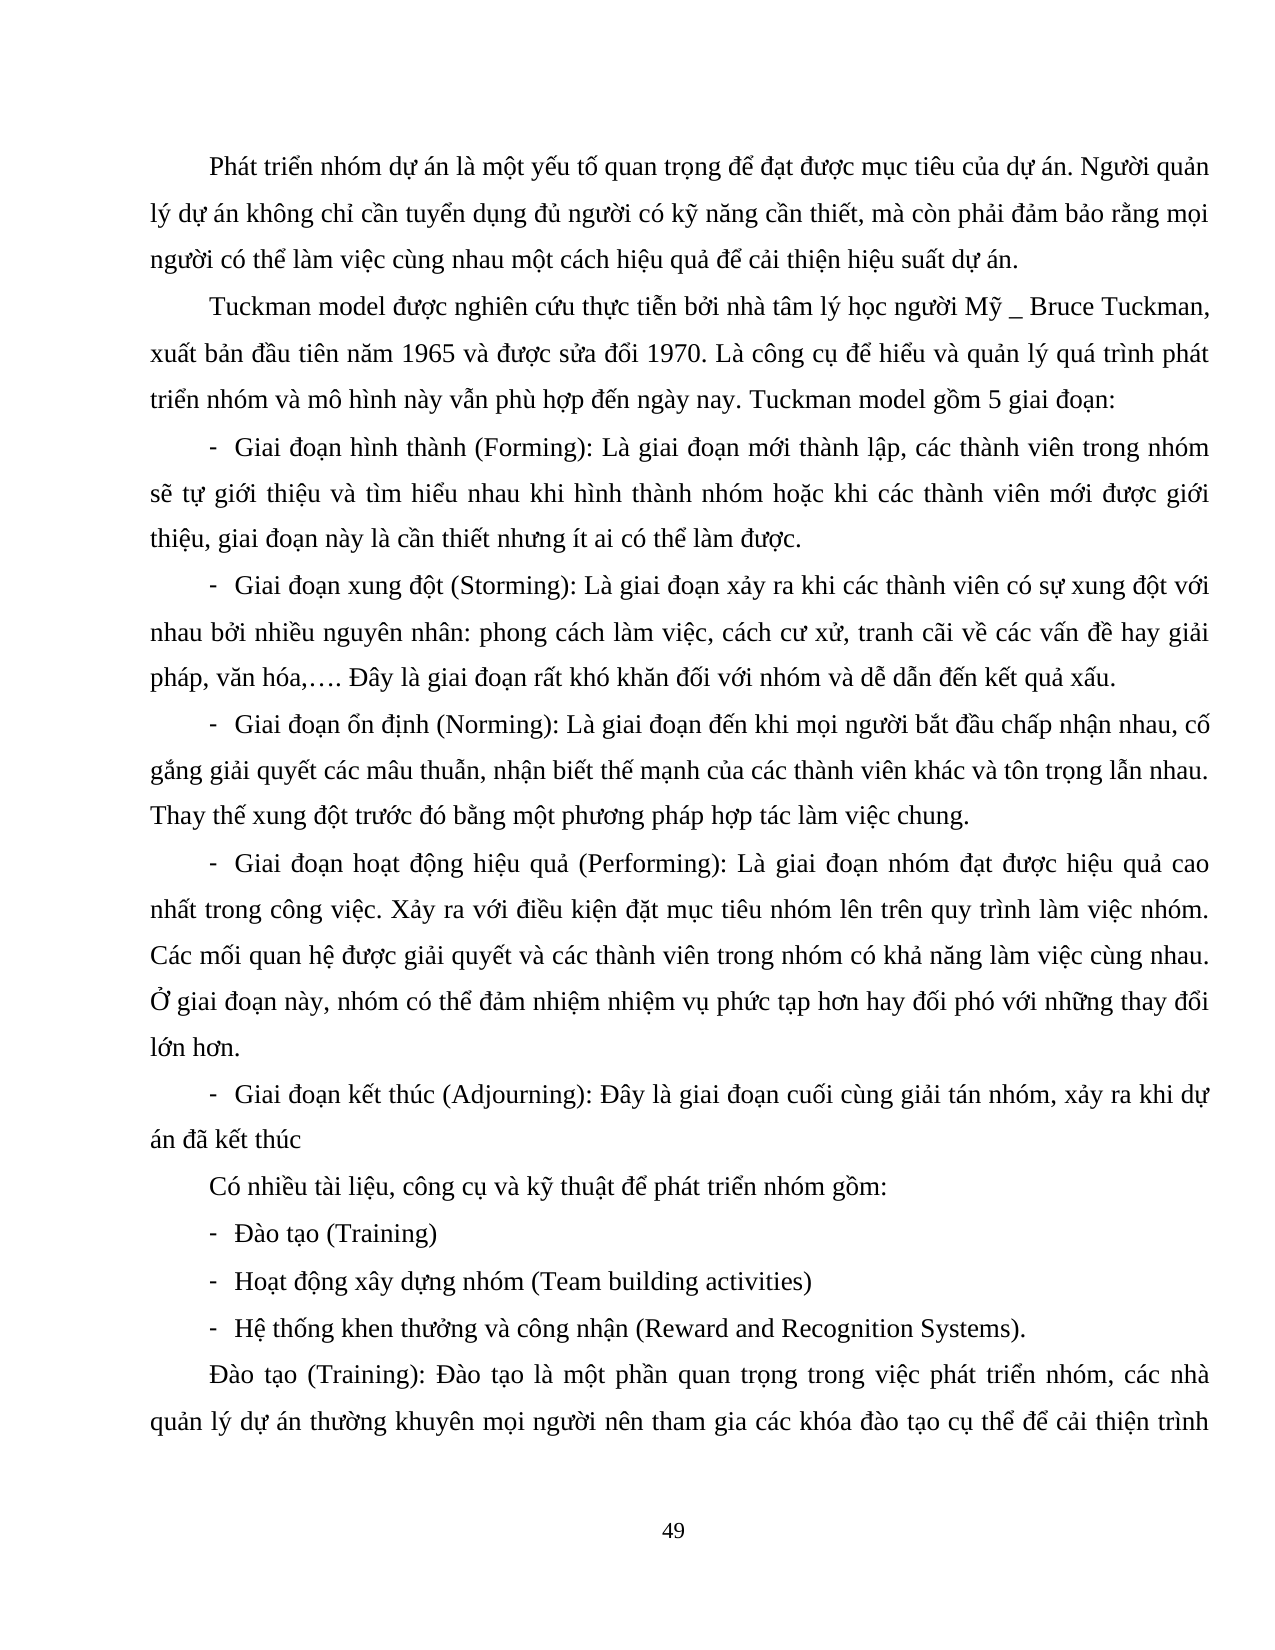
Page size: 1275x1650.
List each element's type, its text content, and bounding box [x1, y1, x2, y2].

list Giai đoạn kết thúc (Adjourning): Đây là giai đoạn cuối cùng giải tán nhóm, xảy ra khi dự án đã kết thúc [150, 1077, 1211, 1155]
list Giai đoạn ổn định (Norming): Là giai đoạn đến khi mọi người bắt đầu chấp nhận nhau, cố gắng giải quyết các mâu thuẫn, nhận biết thế mạnh của các thành viên khác và tôn trọng lẫn nhau. Thay thế xung đột trước đó bằng một phương pháp hợp tác làm việc chung. [150, 707, 1211, 830]
list Giai đoạn hình thành (Forming): Là giai đoạn mới thành lập, các thành viên trong nhóm sẽ tự giới thiệu và tìm hiểu nhau khi hình thành nhóm hoặc khi các thành viên mới được giới thiệu, giai đoạn này là cần thiết nhưng ít ai có thể làm được. [150, 430, 1211, 553]
list Giai đoạn xung đột (Storming): Là giai đoạn xảy ra khi các thành viên có sự xung đột với nhau bởi nhiều nguyên nhân: phong cách làm việc, cách cư xử, tranh cãi về các vấn đề hay giải pháp, văn hóa,…. Đây là giai đoạn rất khó khăn đối với nhóm và dễ dẫn đến kết quả xấu. [150, 568, 1211, 692]
text Tuckman model được nghiên cứu thực tiễn bởi nhà tâm lý học người Mỹ _ Bruce Tuckman, xuất bản đầu tiên năm 1965 và được sửa đổi 1970. Là công cụ để hiểu và quản lý quá trình phát triển nhóm và mô hình này vẫn phù hợp đến ngày nay. Tuckman model gồm 5 giai đoạn: [150, 290, 1211, 414]
list Giai đoạn hoạt động hiệu quả (Performing): Là giai đoạn nhóm đạt được hiệu quả cao nhất trong công việc. Xảy ra với điều kiện đặt mục tiêu nhóm lên trên quy trình làm việc nhóm. Các mối quan hệ được giải quyết và các thành viên trong nhóm có khả năng làm việc cùng nhau. Ở giai đoạn này, nhóm có thể đảm nhiệm nhiệm vụ phức tạp hơn hay đối phó với những thay đổi lớn hơn. [150, 846, 1211, 1062]
text Đào tạo (Training): Đào tạo là một phần quan trọng trong việc phát triển nhóm, các nhà quản lý dự án thường khuyên mọi người nên tham gia các khóa đào tạo cụ thể để cải thiện trình [150, 1358, 1211, 1436]
list Đào tạo (Training) [209, 1217, 1275, 1250]
text Phát triển nhóm dự án là một yếu tố quan trọng để đạt được mục tiêu của dự án. Người quản lý dự án không chỉ cần tuyển dụng đủ người có kỹ năng cần thiết, mà còn phải đảm bảo rằng mọi người có thể làm việc cùng nhau một cách hiệu quả để cải thiện hiệu suất dự án. [150, 150, 1211, 274]
list Hệ thống khen thưởng và công nhận (Reward and Recognition Systems). [209, 1311, 1275, 1344]
text Có nhiều tài liệu, công cụ và kỹ thuật để phát triển nhóm gồm: [209, 1170, 1275, 1201]
list Hoạt động xây dựng nhóm (Team building activities) [209, 1264, 1275, 1297]
